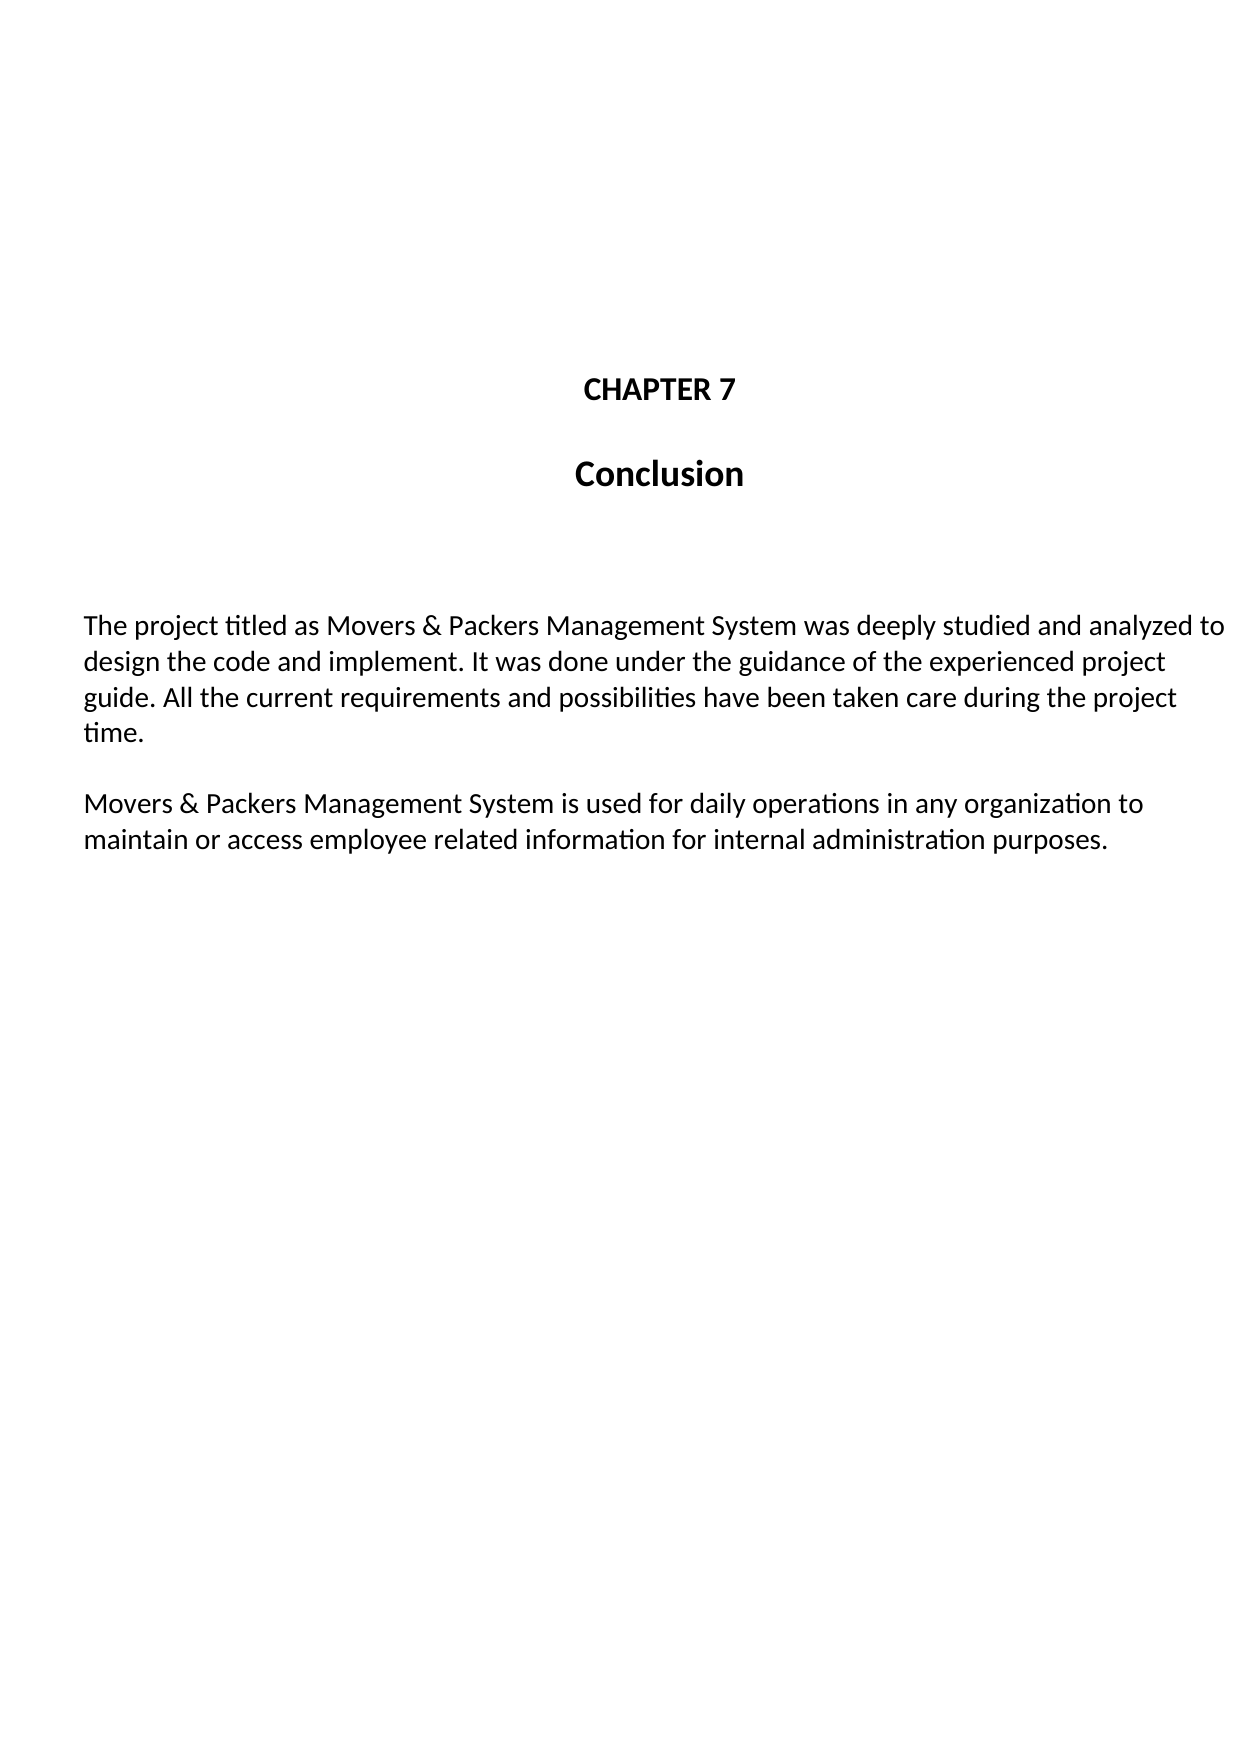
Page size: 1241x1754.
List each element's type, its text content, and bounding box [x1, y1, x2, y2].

text Conclusion [83, 450, 1236, 496]
text CHAPTER 7 [83, 368, 1236, 409]
text Movers & Packers Management System is used for daily operations in any organization to maintain or access employee related information for internal administration purposes. [83, 786, 1236, 857]
text The project titled as Movers & Packers Management System was deeply studied and analyzed to design the code and implement. It was done under the guidance of the experienced project guide. All the current requirements and possibilities have been taken care during the project time. [83, 607, 1236, 750]
